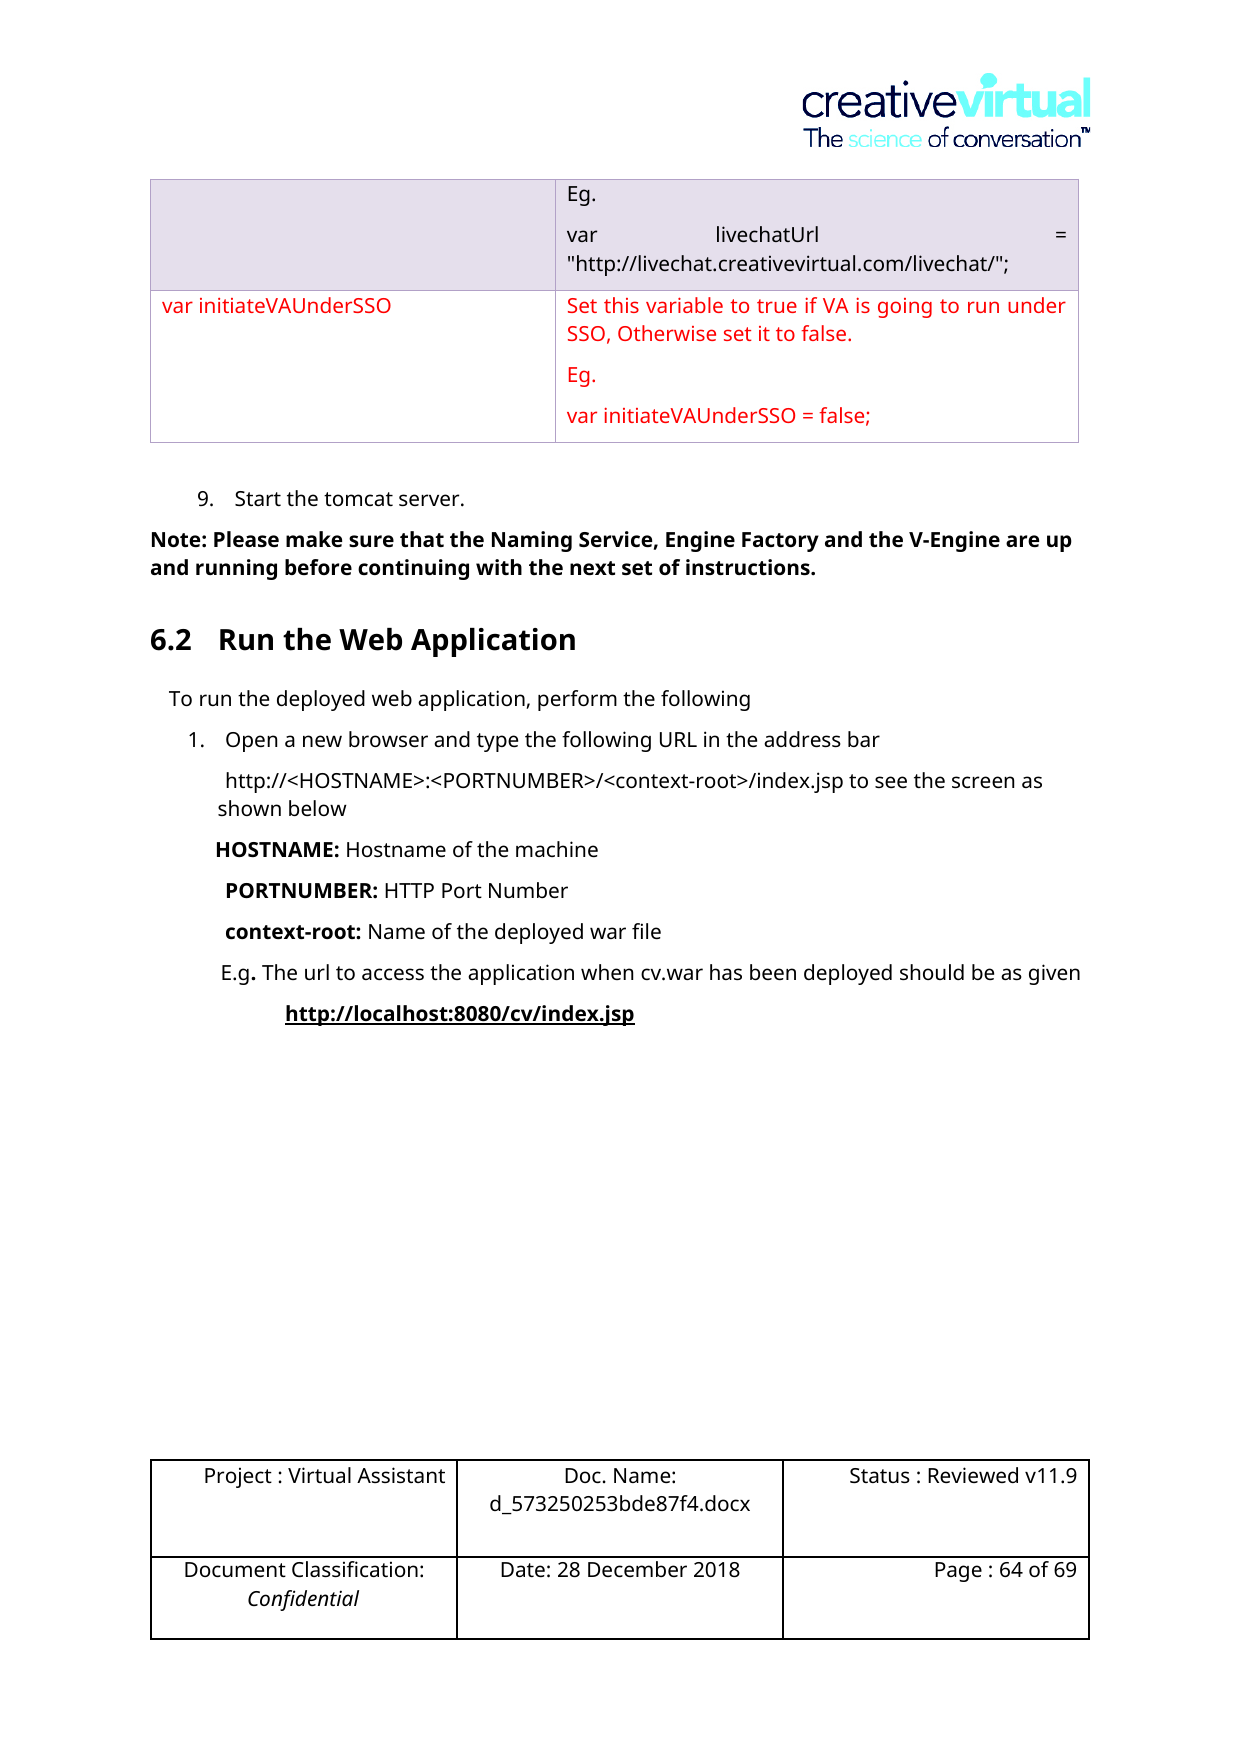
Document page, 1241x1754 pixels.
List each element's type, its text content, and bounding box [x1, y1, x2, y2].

text http://localhost:8080/cv/index.jsp [150, 999, 1090, 1028]
text PORTNUMBER: Number [150, 876, 1090, 905]
picture [802, 73, 1091, 147]
text Note: Please make sure that the Naming Service, Engine Factory and the V-Engine are up and running before continuing with the next set of instructions. [150, 525, 1090, 582]
table_cell var va_url [151, 180, 555, 290]
text context-root: Name of the deployed war file [150, 917, 1090, 946]
text http://<HOSTNAME>:<PORTNUMBER>/<context-root>/index.jsp to see the screen as shown below [217, 766, 1090, 823]
list Open a new browser and type the following URL in the address bar [187, 725, 1090, 753]
table_cell Set this variable to true if VA is going to run under SSO, Otherwise set it to false. Eg. var initiateVAUnderSSO = false; [556, 291, 1078, 442]
text To run the deployed web application, perform the following [169, 684, 1090, 713]
subtitle Run the Web Application [150, 619, 1090, 659]
text E.g. The url to access the application when cv.war has been deployed should be as given [150, 958, 1090, 987]
text HOSTNAME: Hostname of the machine [150, 835, 1090, 864]
table_cell var initiateVAUnderSSO [151, 291, 555, 442]
list Start the tomcat server. [197, 484, 1090, 513]
